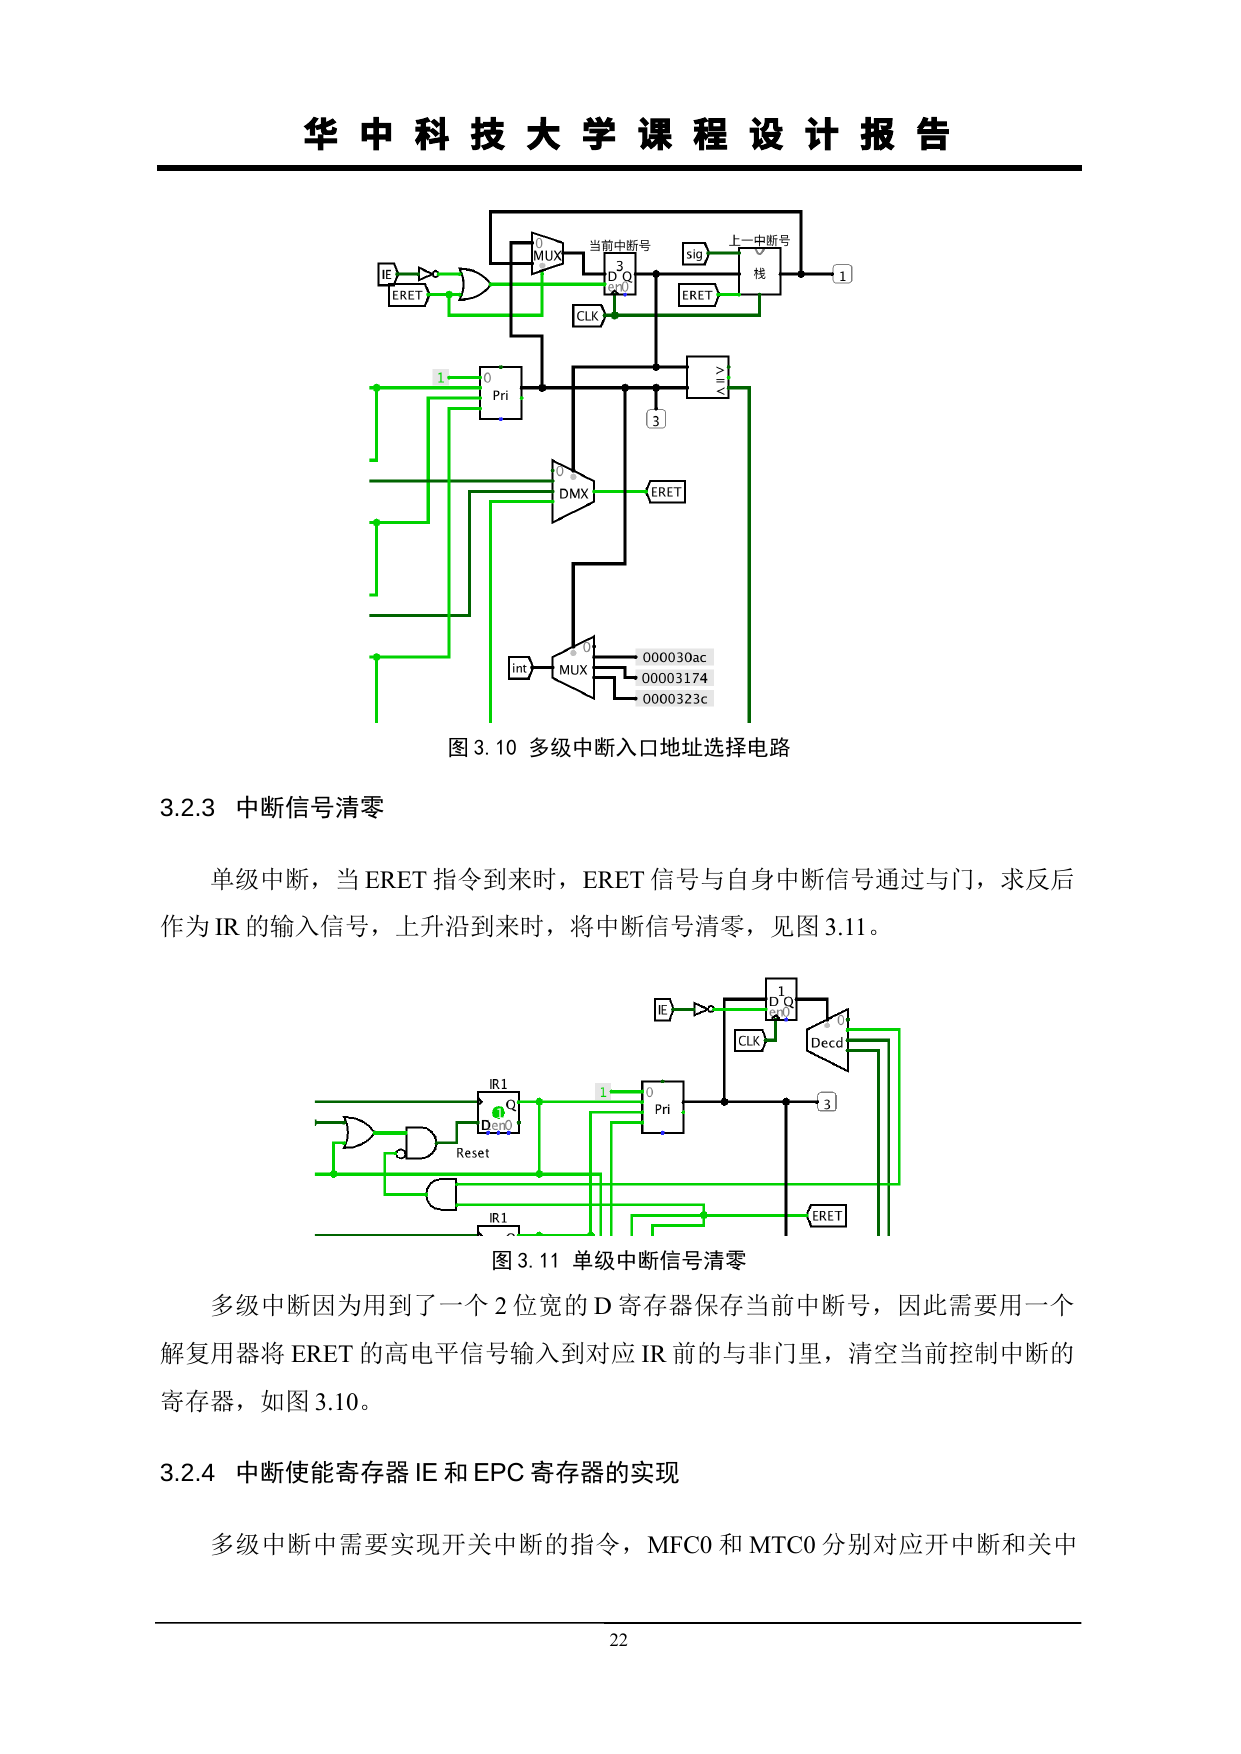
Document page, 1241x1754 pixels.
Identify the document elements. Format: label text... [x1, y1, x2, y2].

text 单级中断，当ERET指令到来时，ERET信号与自身中断信号通过与门，求反后作为IR的输入信号，上升沿到来时，将中断信号清零，见图3.11。 [159, 854, 1075, 950]
text 图3.11 单级中断信号清零 [159, 1246, 1078, 1271]
subtitle 中断信号清零 [159, 783, 1078, 831]
subtitle 中断使能寄存器IE和EPC寄存器的实现 [159, 1448, 1078, 1496]
text 多级中断因为用到了一个2位宽的D寄存器保存当前中断号，因此需要用一个解复用器将ERET的高电平信号输入到对应IR前的与非门里，清空当前控制中断的寄存器，如图3.10。 [159, 1281, 1075, 1424]
text 图3.10 多级中断入口地址选择电路 [159, 734, 1078, 759]
picture [314, 950, 920, 1236]
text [159, 1520, 1078, 1568]
picture [369, 198, 866, 723]
